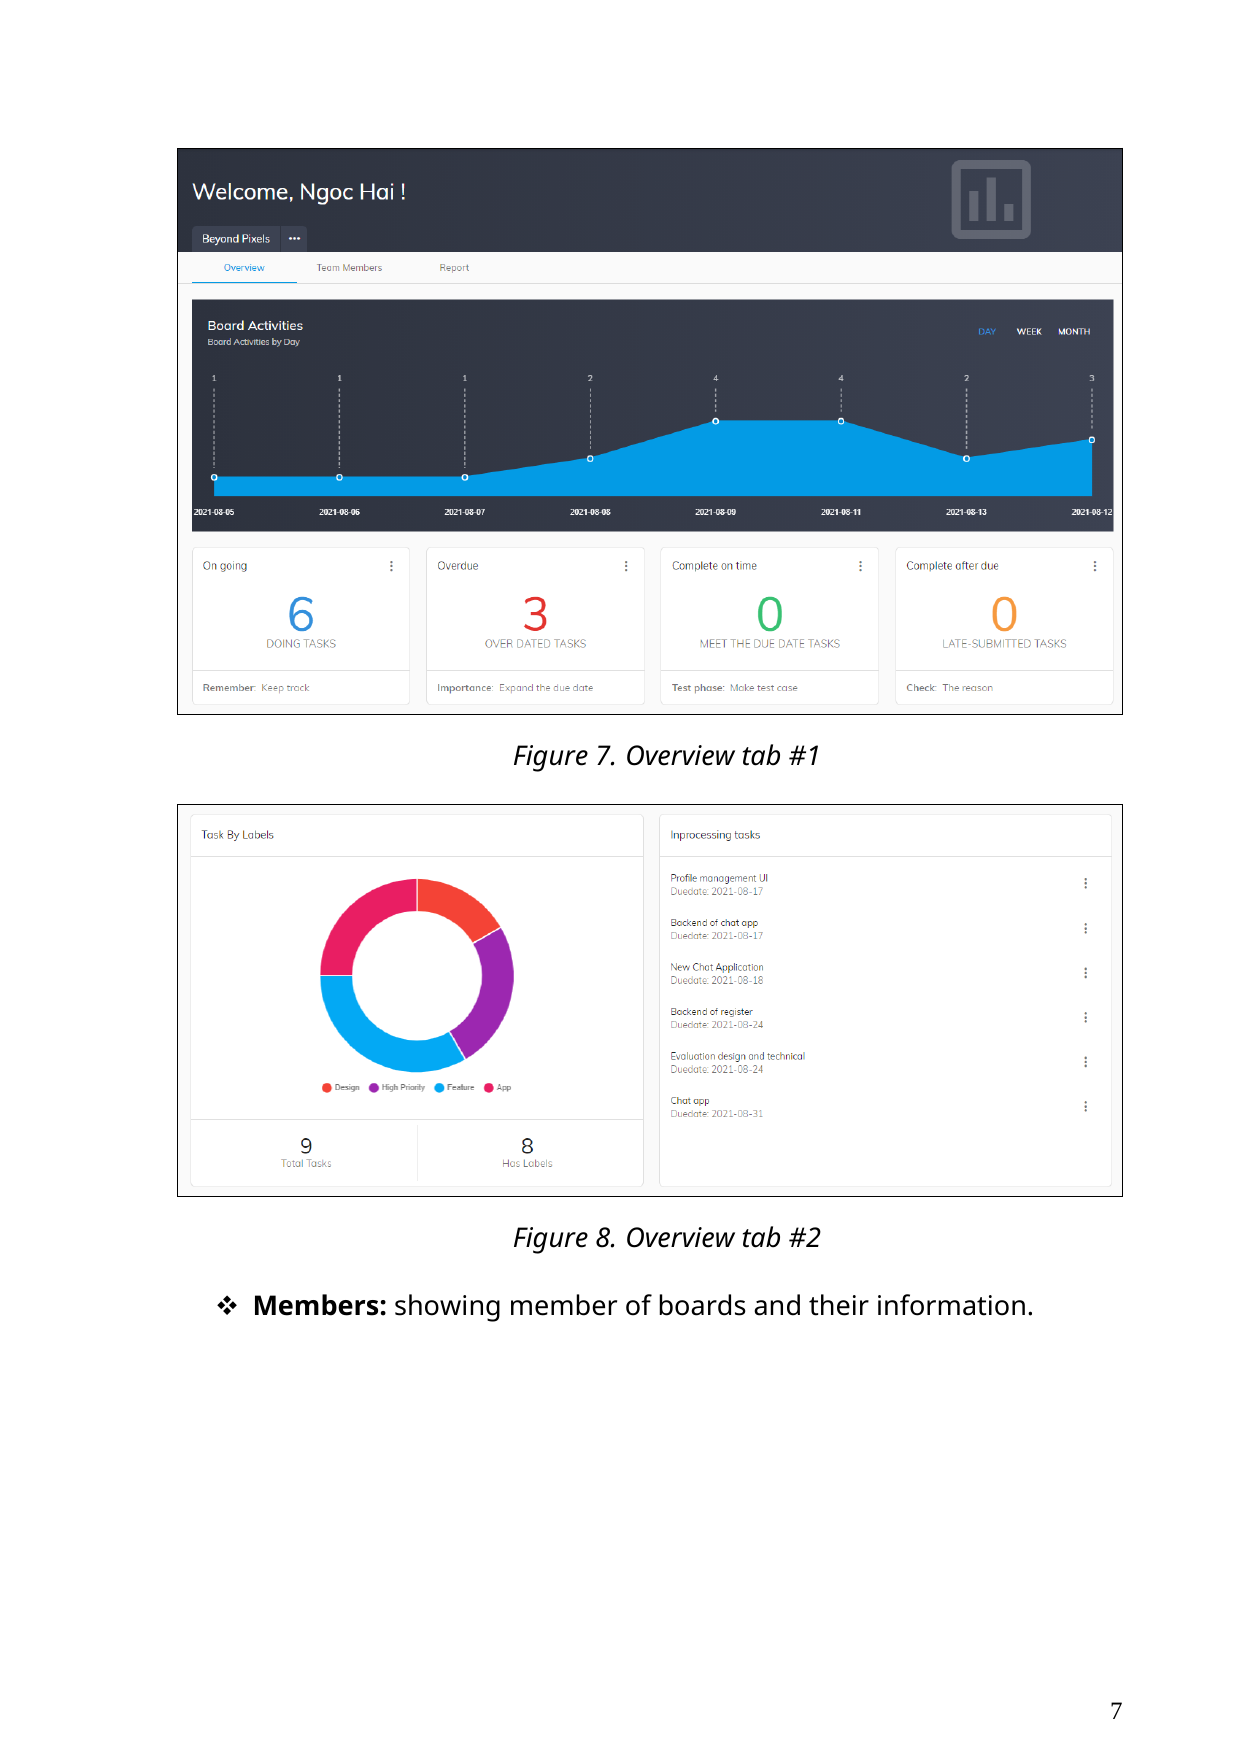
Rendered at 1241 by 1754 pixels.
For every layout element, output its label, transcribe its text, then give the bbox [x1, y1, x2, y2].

picture [178, 149, 1122, 714]
text Overview tab #1 [215, 737, 1122, 773]
picture [178, 805, 1122, 1196]
text Members: showing member of boards and their information. [215, 1286, 1122, 1323]
text Overview tab #2 [215, 1219, 1122, 1256]
